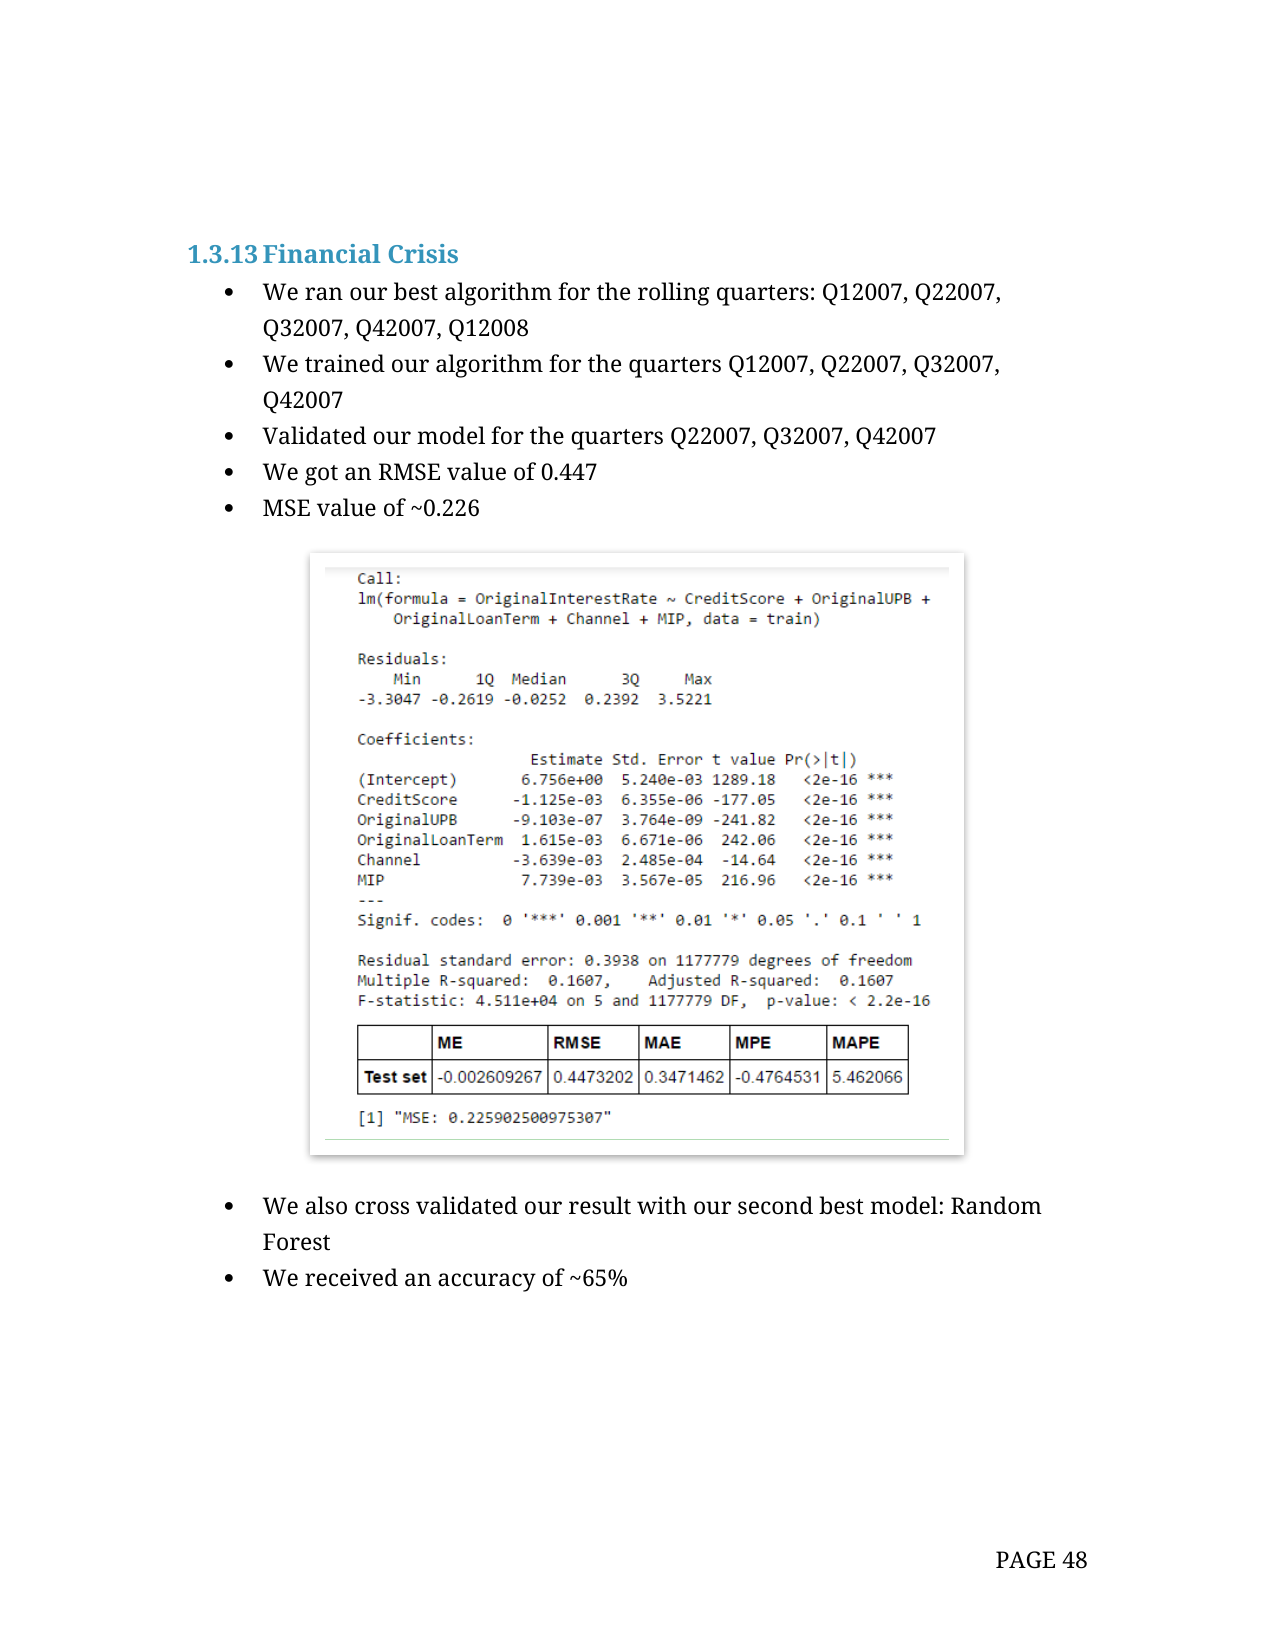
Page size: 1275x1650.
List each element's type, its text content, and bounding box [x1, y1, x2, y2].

list MSE value of ~0.226 [225, 492, 1087, 523]
subtitle Financial Crisis [187, 237, 1087, 271]
list We received an accuracy of ~65% [225, 1262, 1087, 1293]
list We trained our algorithm for the quarters Q12007, Q22007, Q32007, Q42007 [225, 348, 1087, 415]
picture [325, 567, 949, 1140]
list Validated our model for the quarters Q22007, Q32007, Q42007 [225, 420, 1087, 451]
list We ran our best algorithm for the rolling quarters: Q12007, Q22007, Q32007, Q42007, Q12008 [225, 276, 1087, 343]
list We got an RMSE value of 0.447 [225, 456, 1087, 487]
list We also cross validated our result with our second best model: Random Forest [225, 1190, 1087, 1257]
